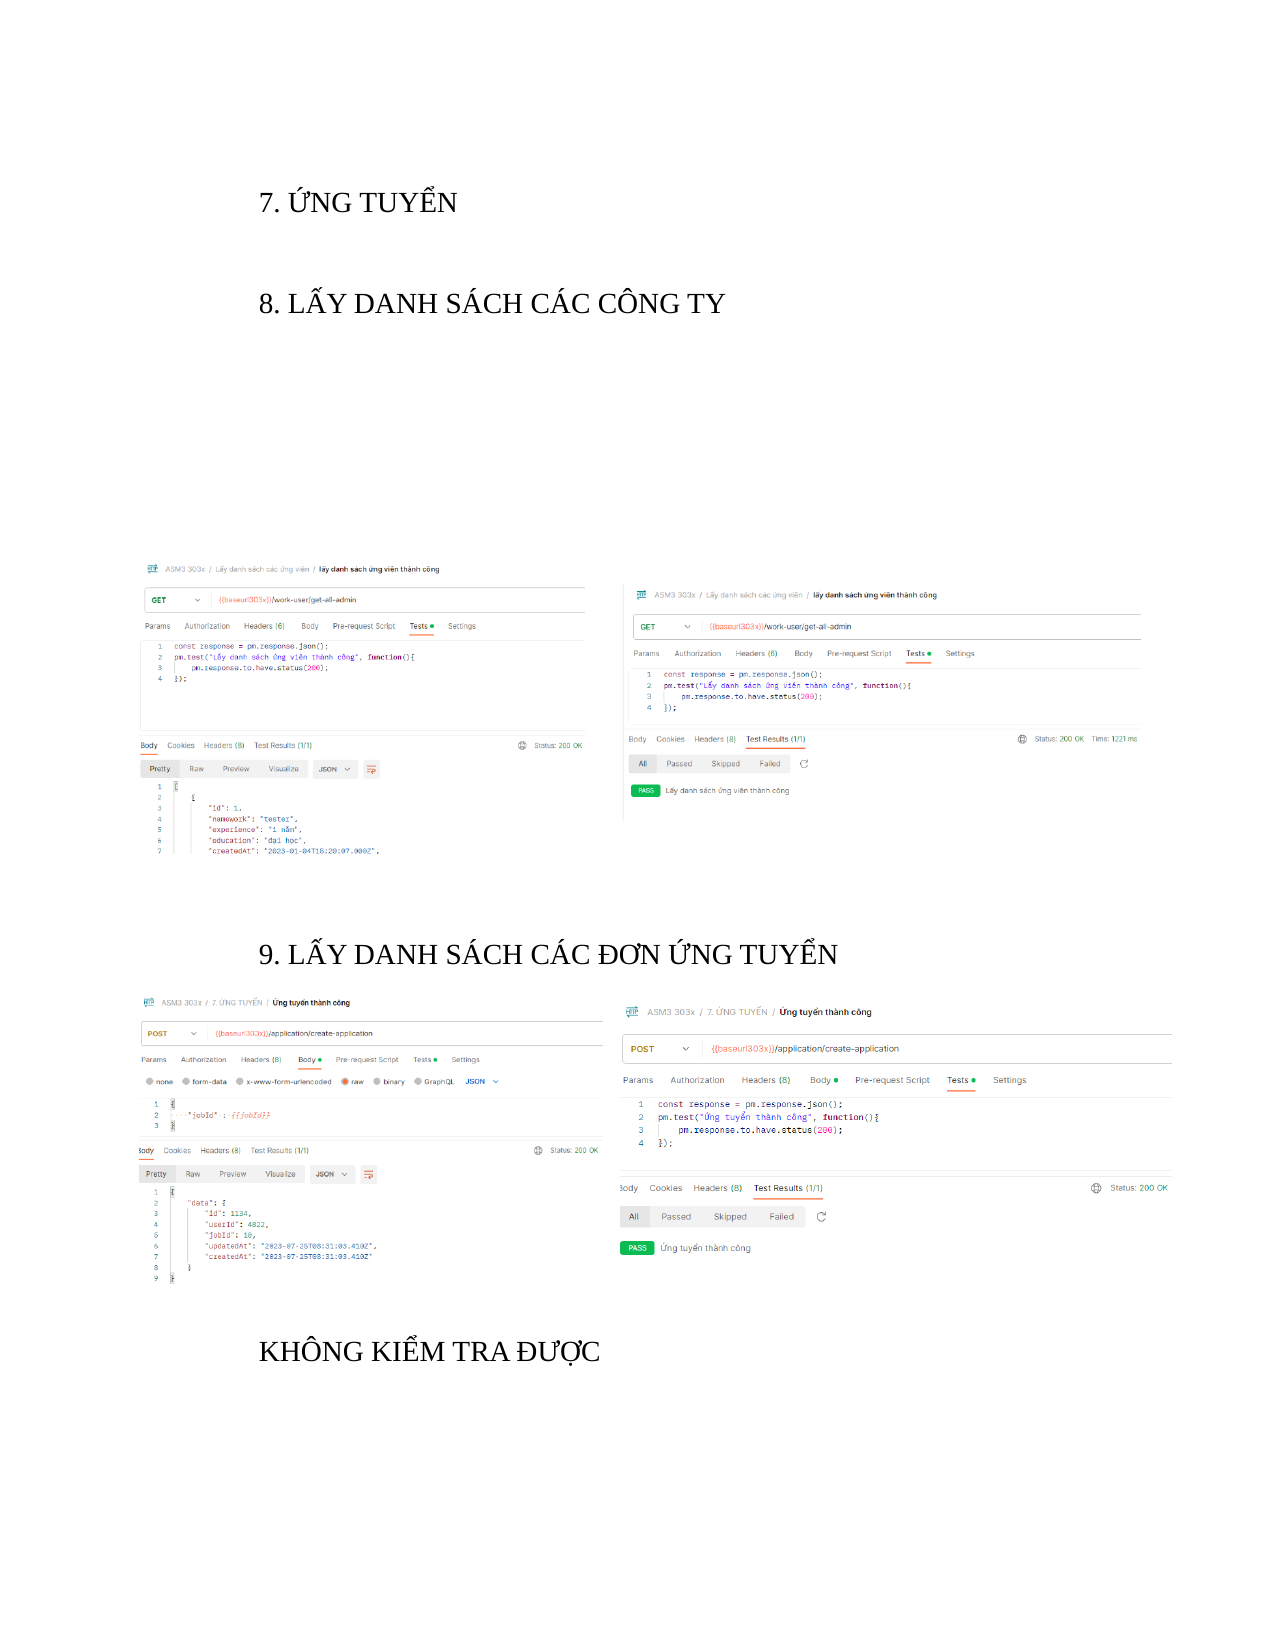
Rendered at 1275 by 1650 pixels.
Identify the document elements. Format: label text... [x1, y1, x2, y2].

picture [622, 584, 1141, 821]
list 7. ỨNG TUYỂN [258, 185, 1186, 219]
picture [620, 1004, 1172, 1300]
list 9. LẤY DANH SÁCH CÁC ĐƠN ỨNG TUYỂN [258, 937, 1186, 971]
picture [139, 558, 585, 854]
picture [139, 990, 603, 1286]
list 8. LẤY DANH SÁCH CÁC CÔNG TY [258, 286, 1186, 319]
